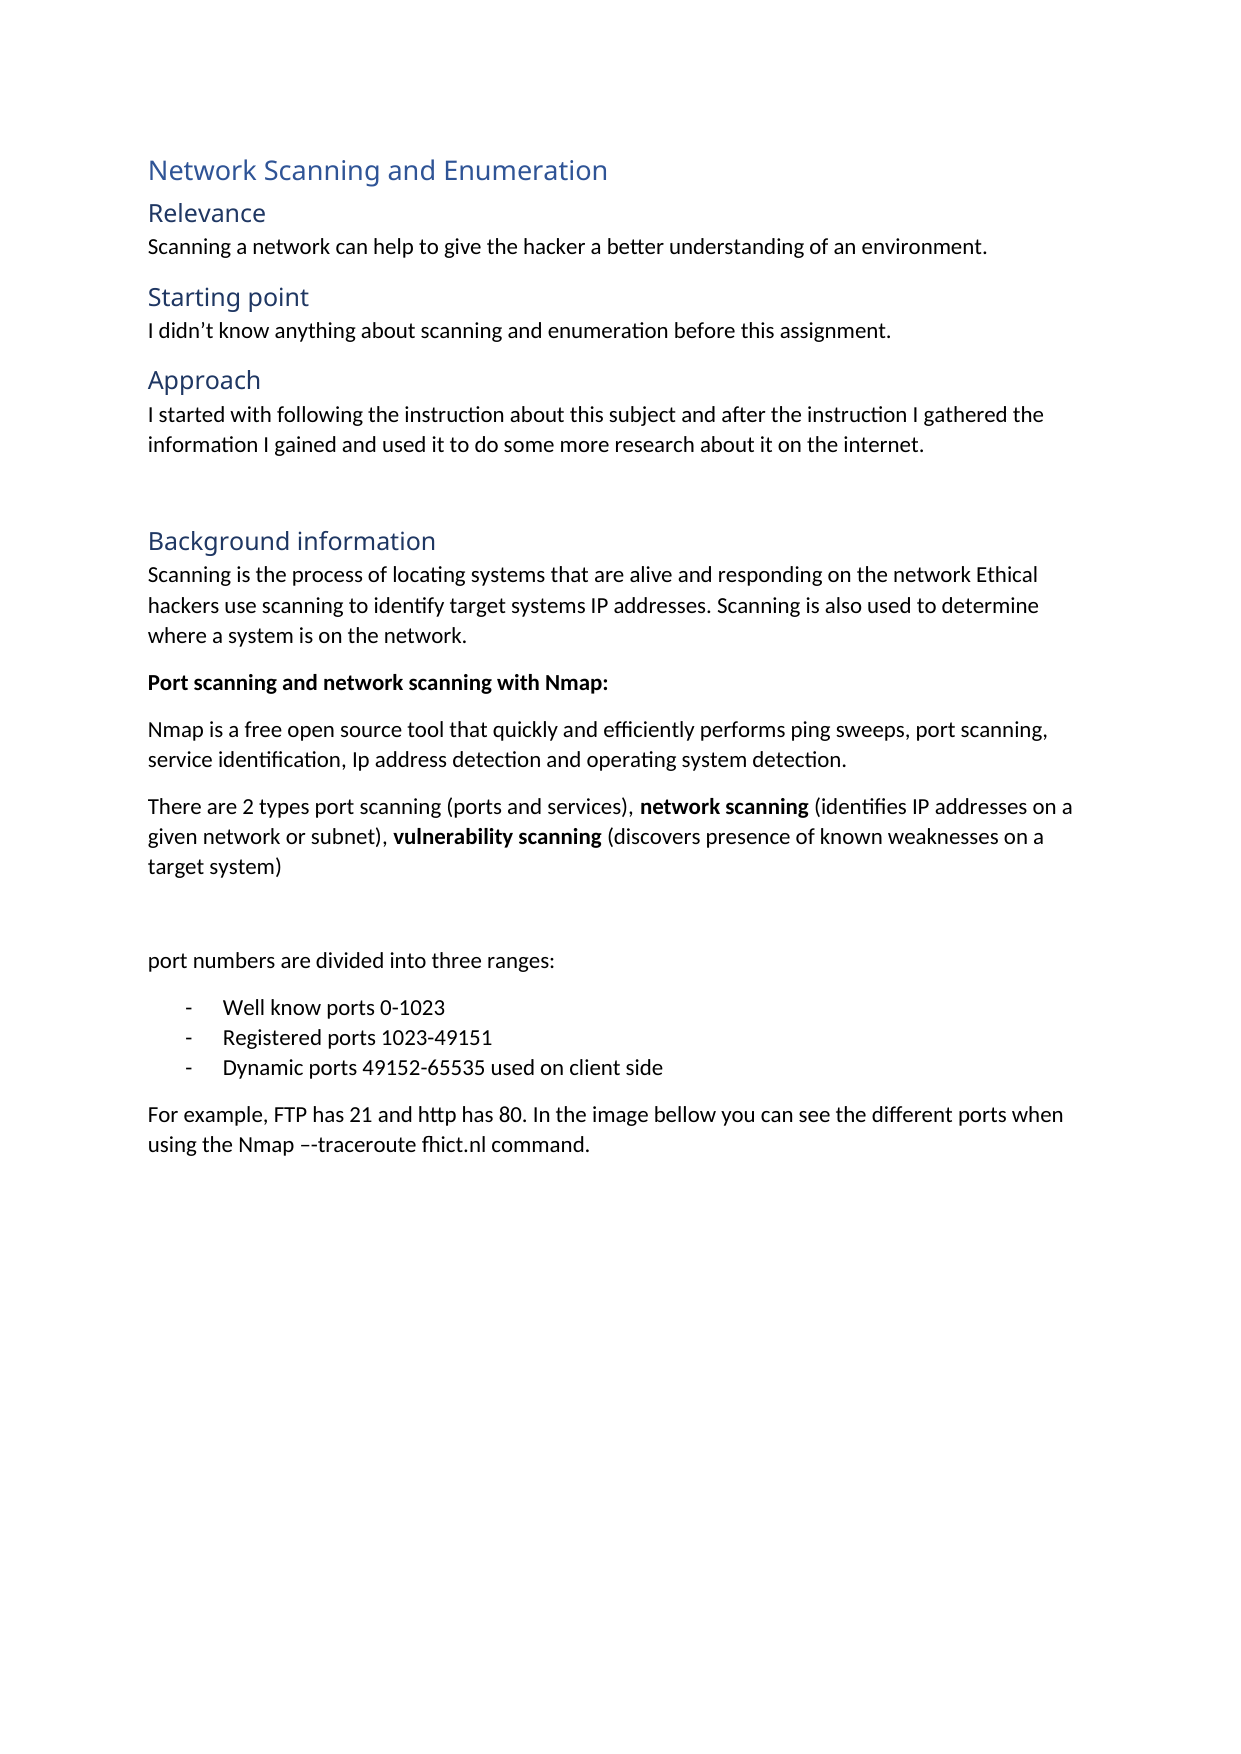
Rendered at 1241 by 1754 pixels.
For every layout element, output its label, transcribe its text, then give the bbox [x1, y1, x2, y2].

text Scanning a network can help to give the hacker a better understanding of an environment. [148, 232, 1093, 261]
text port numbers are divided into three ranges: [148, 946, 1093, 974]
subtitle Approach [148, 363, 1093, 397]
text For example, FTP has 21 and http has 80. In the image bellow you can see the different ports when using the Nmap –-traceroute fhict.nl command. [148, 1100, 1093, 1158]
text Nmap is a free open source tool that quickly and efficiently performs ping sweeps, port scanning, service identification, Ip address detection and operating system detection. [148, 715, 1093, 773]
list Dynamic ports 49152-65535 used on client side [185, 1053, 1093, 1081]
list Registered ports 1023-49151 [185, 1023, 1093, 1051]
subtitle Relevance [148, 196, 1093, 230]
text Scanning is the process of locating systems that are alive and responding on the network Ethical hackers use scanning to identify target systems IP addresses. Scanning is also used to determine where a system is on the network. [148, 561, 1093, 649]
subtitle Network Scanning and Enumeration [148, 152, 1093, 189]
text I started with following the instruction about this subject and after the instruction I gathered the information I gained and used it to do some more research about it on the internet. [148, 400, 1093, 458]
text There are 2 types port scanning (ports and services), network scanning (identifies IP addresses on a given network or subnet), vulnerability scanning (discovers presence of known weaknesses on a target system) [148, 792, 1093, 880]
list Well know ports 0-1023 [185, 993, 1093, 1021]
subtitle Background information [148, 524, 1093, 558]
text Port scanning and network scanning with Nmap: [148, 668, 1093, 696]
text I didn’t know anything about scanning and enumeration before this assignment. [148, 316, 1093, 344]
subtitle Starting point [148, 279, 1093, 313]
